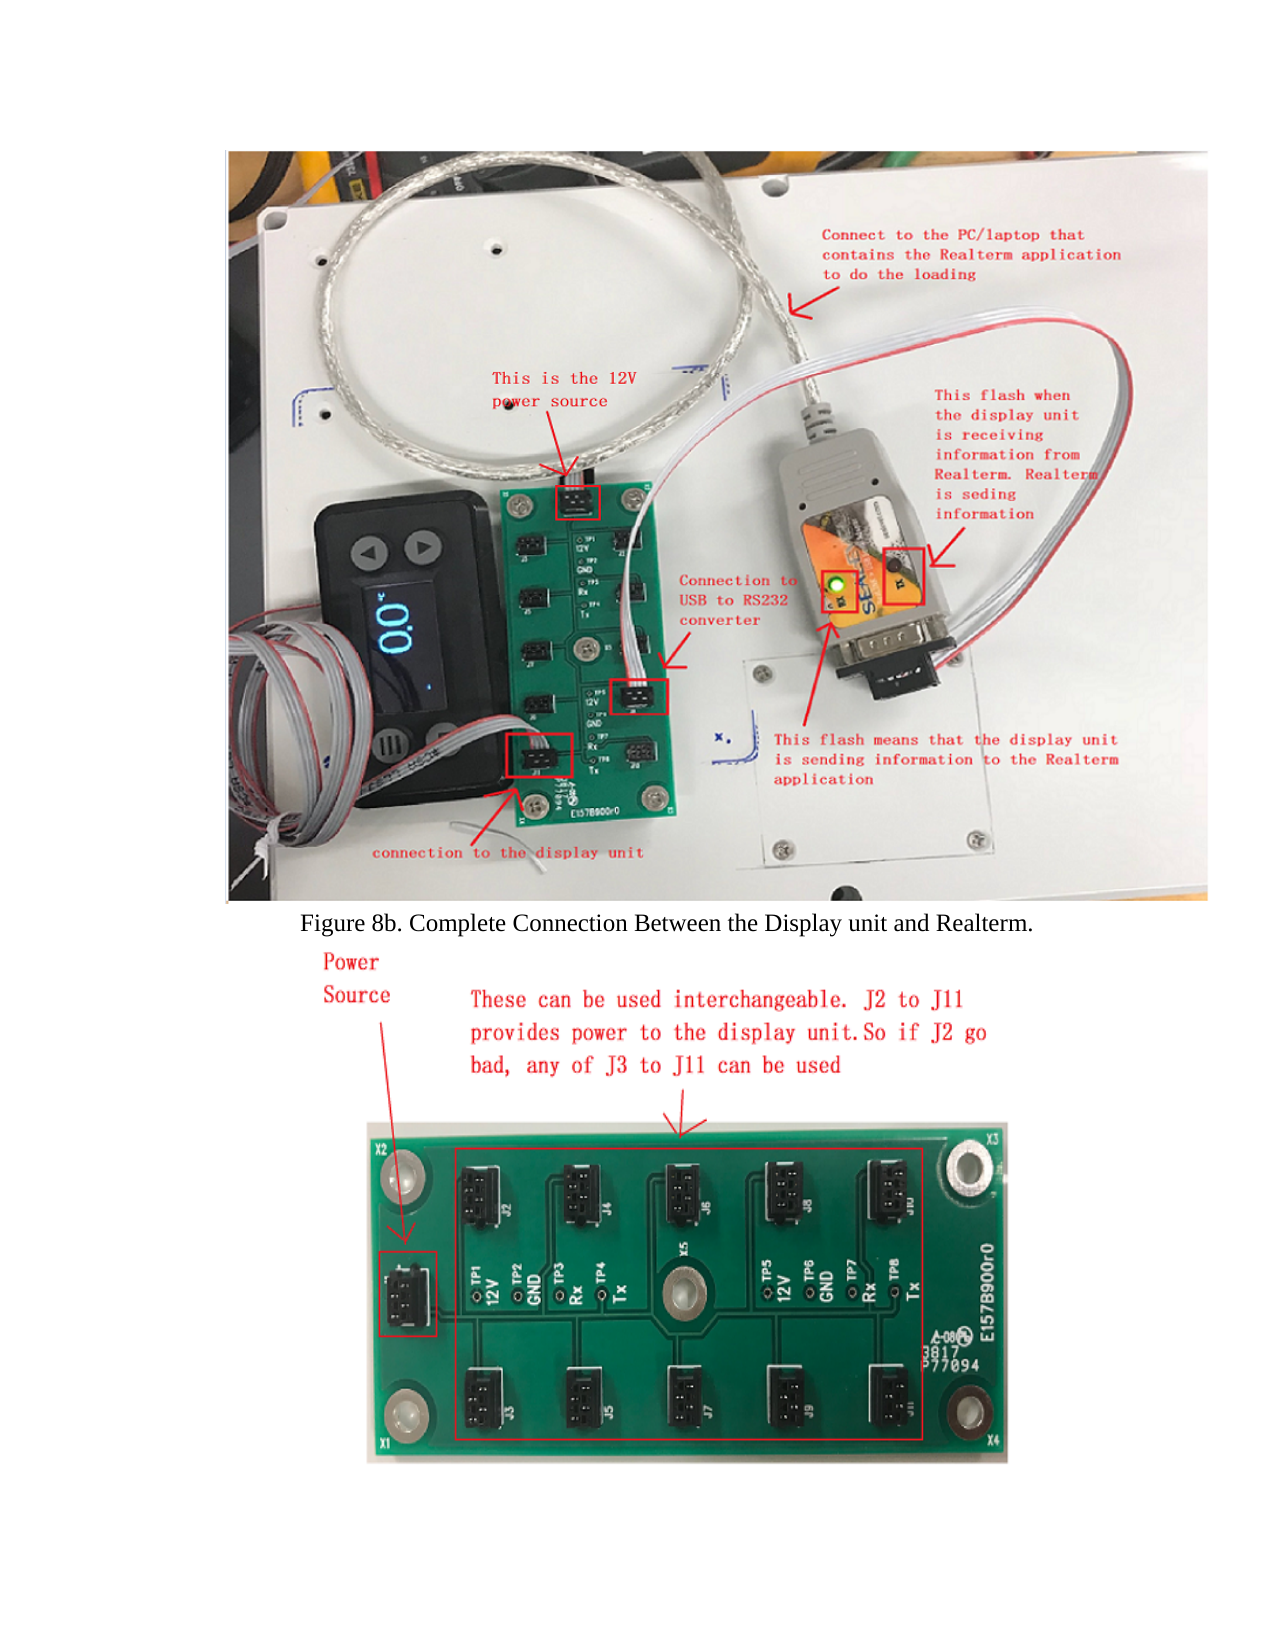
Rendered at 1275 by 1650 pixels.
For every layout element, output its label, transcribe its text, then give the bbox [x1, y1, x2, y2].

picture [225, 150, 1210, 904]
list Figure 8b. Complete Connection Between the Display unit and Realterm. [225, 908, 1125, 937]
picture [311, 941, 1039, 1497]
